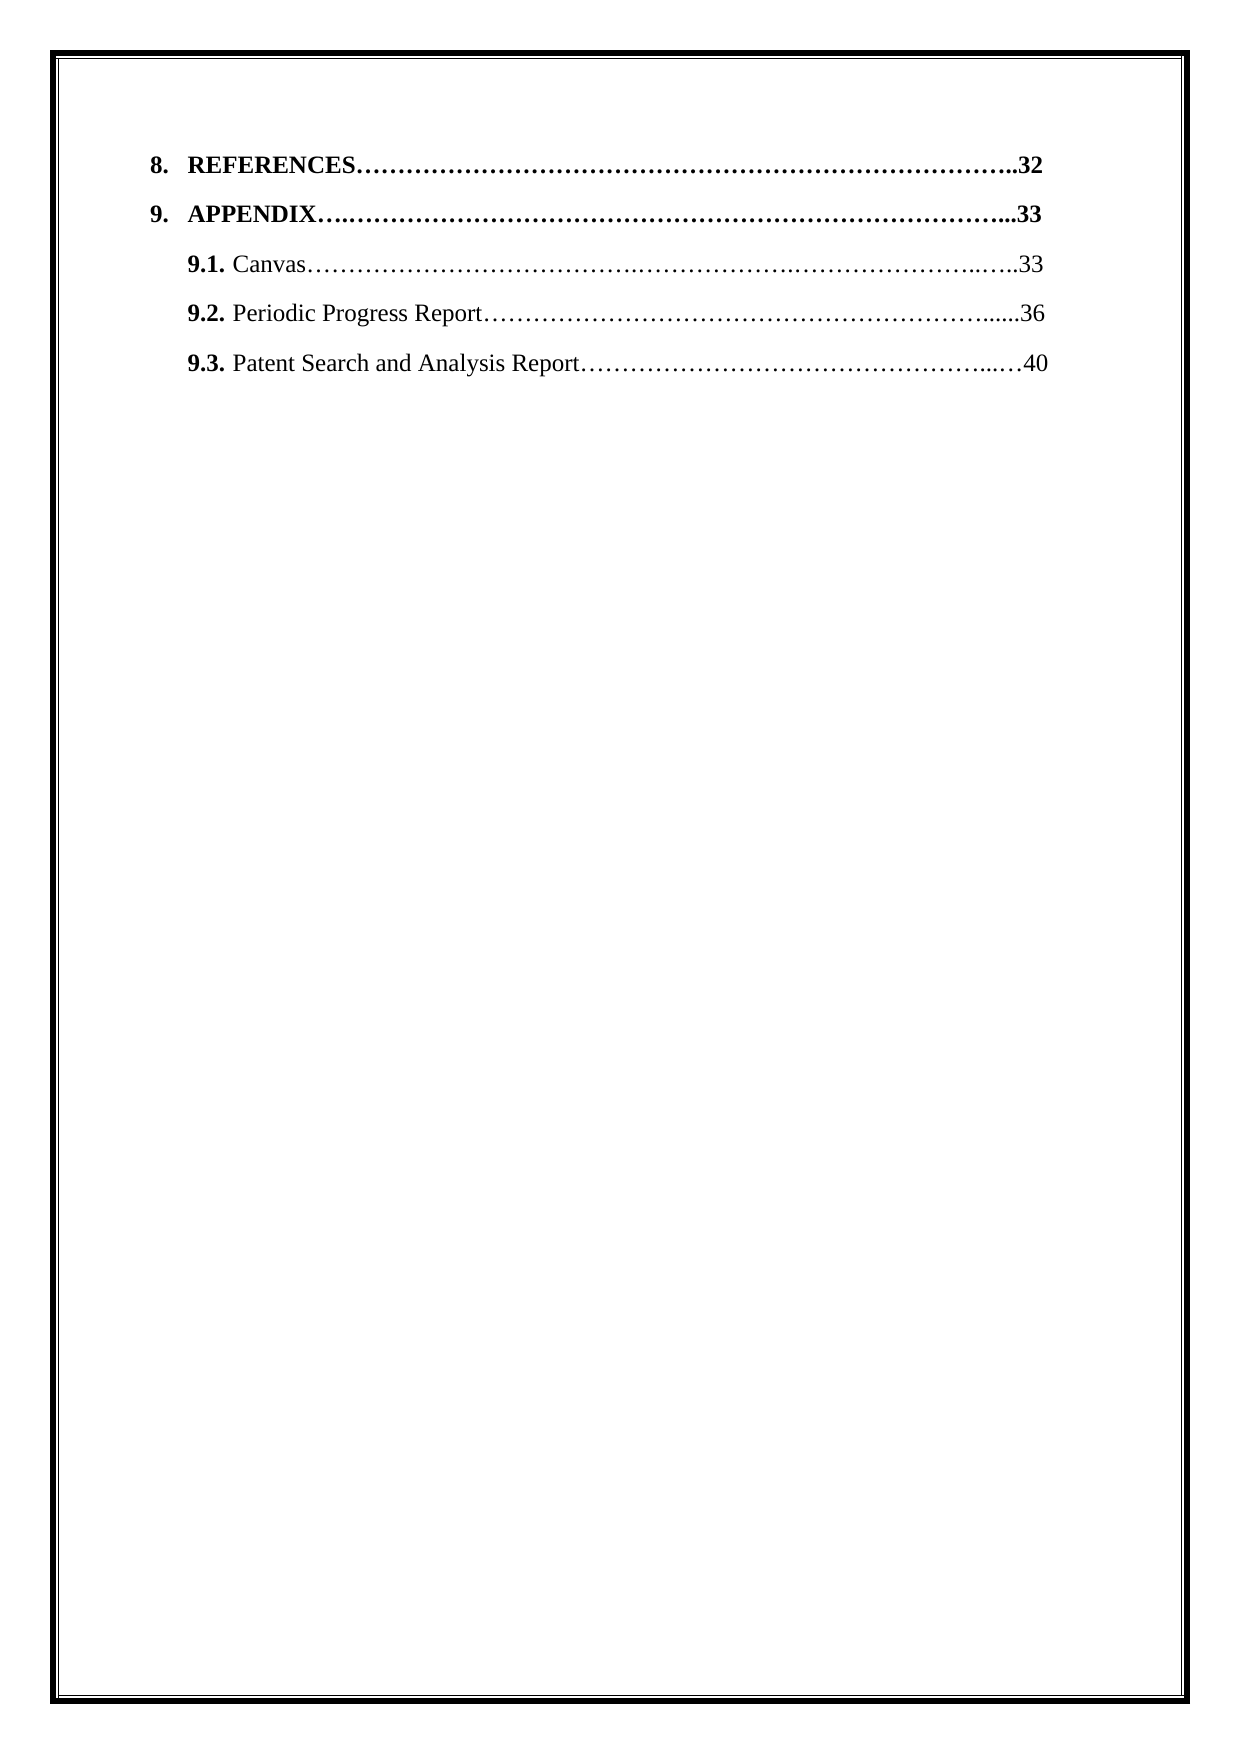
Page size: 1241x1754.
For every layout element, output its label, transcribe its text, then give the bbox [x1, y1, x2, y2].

list REFERENCES……………………………………………………………………..32 [150, 150, 1090, 179]
list Periodic Progress Report……………………………………………………......36 [187, 298, 1090, 327]
list APPENDIX….……………………………………………………………………...33 [150, 199, 1090, 228]
list Patent Search and Analysis Report…………………………………………...…40 [187, 348, 1090, 377]
list Canvas………………………………….……………….…………………..…..33 [187, 249, 1090, 278]
